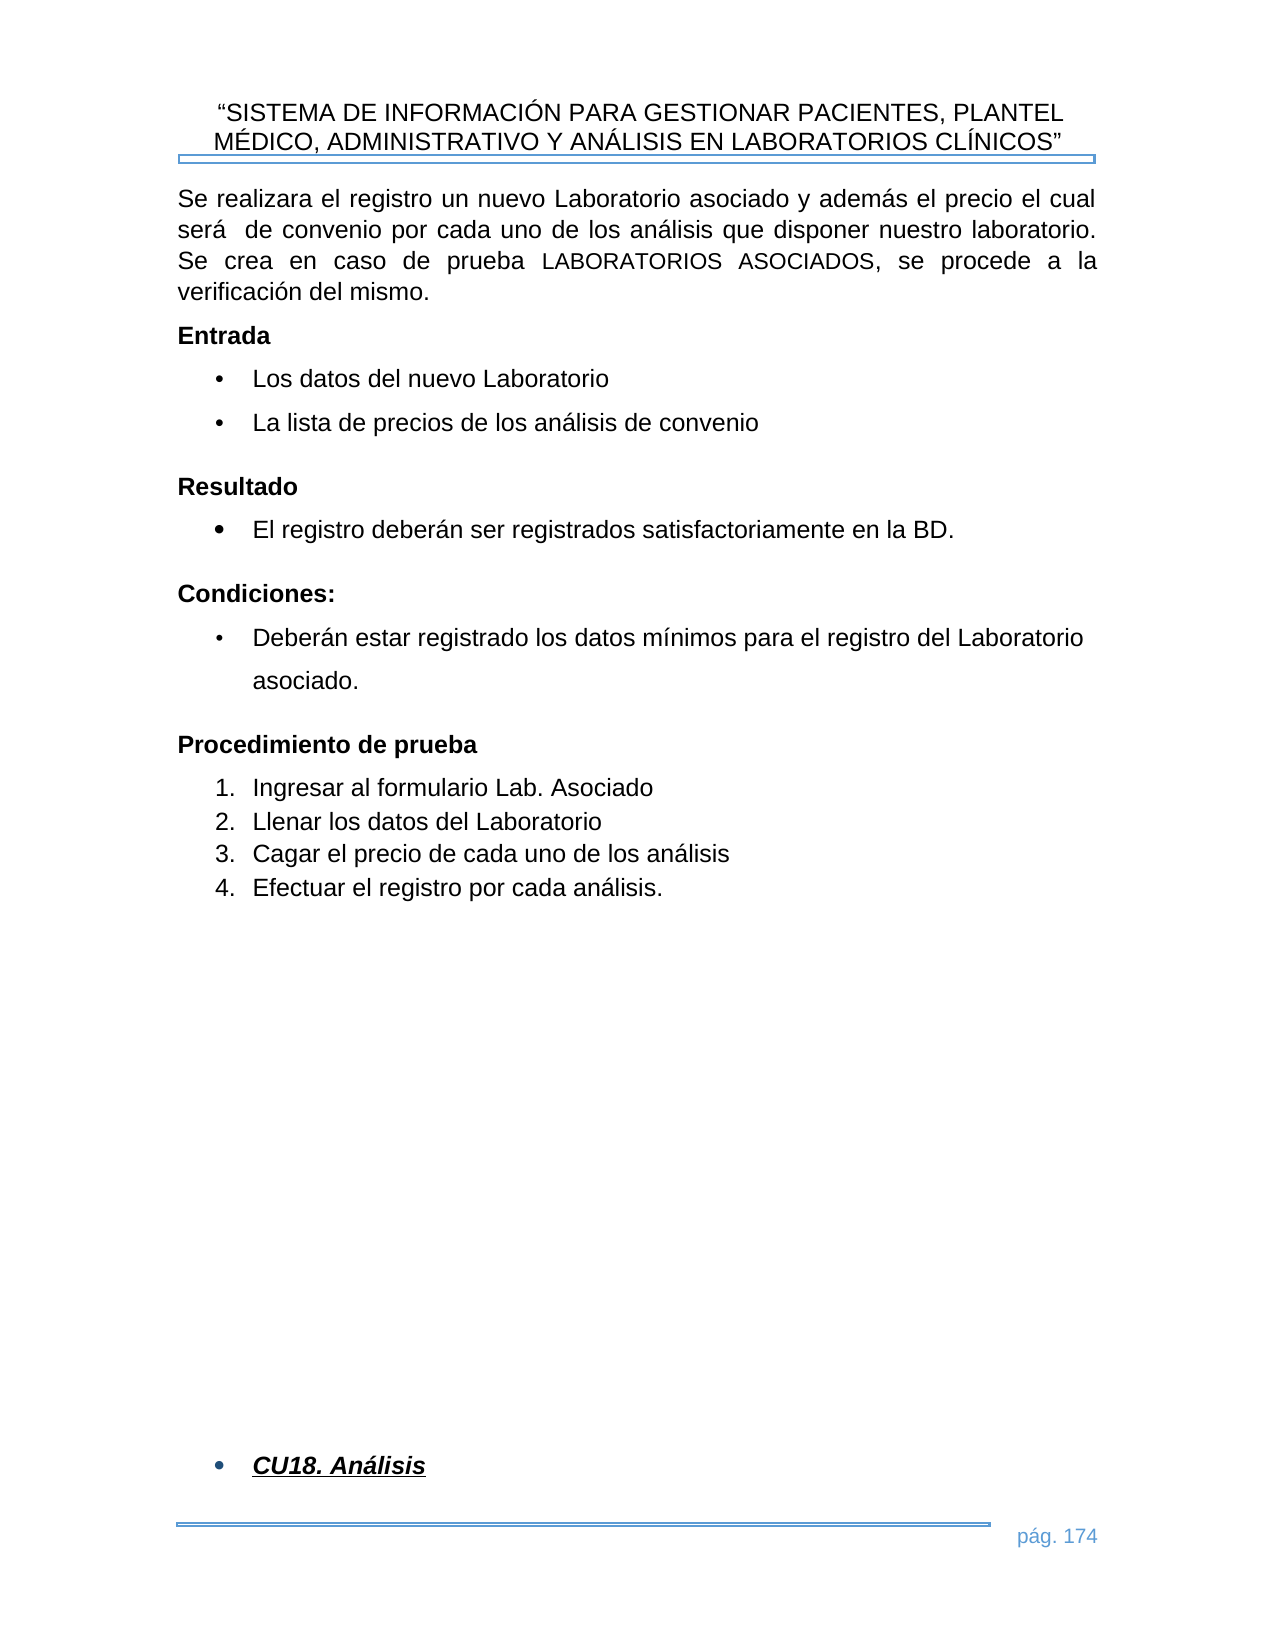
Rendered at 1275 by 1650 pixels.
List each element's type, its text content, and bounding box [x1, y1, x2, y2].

list Ingresar al formulario Lab. Asociado [215, 773, 1098, 802]
text Resultado [177, 472, 1098, 500]
list Llenar los datos del Laboratorio [215, 806, 1098, 835]
list CU18. Análisis [215, 1451, 1098, 1480]
text Condiciones: [177, 579, 1098, 608]
text Entrada [177, 321, 1098, 349]
list Deberán estar registrado los datos mínimos para el registro del Laboratorio asociado. [215, 623, 1098, 695]
list Efectuar el registro por cada análisis. [215, 872, 1098, 901]
list La lista de precios de los análisis de convenio [215, 407, 1098, 436]
list El registro deberán ser registrados satisfactoriamente en la BD. [215, 515, 1098, 544]
list Cagar el precio de cada uno de los análisis [215, 839, 1098, 868]
list Los datos del nuevo Laboratorio [215, 364, 1098, 393]
text Se realizara el registro un nuevo Laboratorio asociado y además el precio el cual será de convenio por cada uno de los análisis que disponer nuestro laboratorio. Se crea en caso de prueba LABORATORIOS ASOCIADOS, se procede a la verificación del mismo. [177, 184, 1098, 306]
text Procedimiento de prueba [177, 730, 1098, 759]
